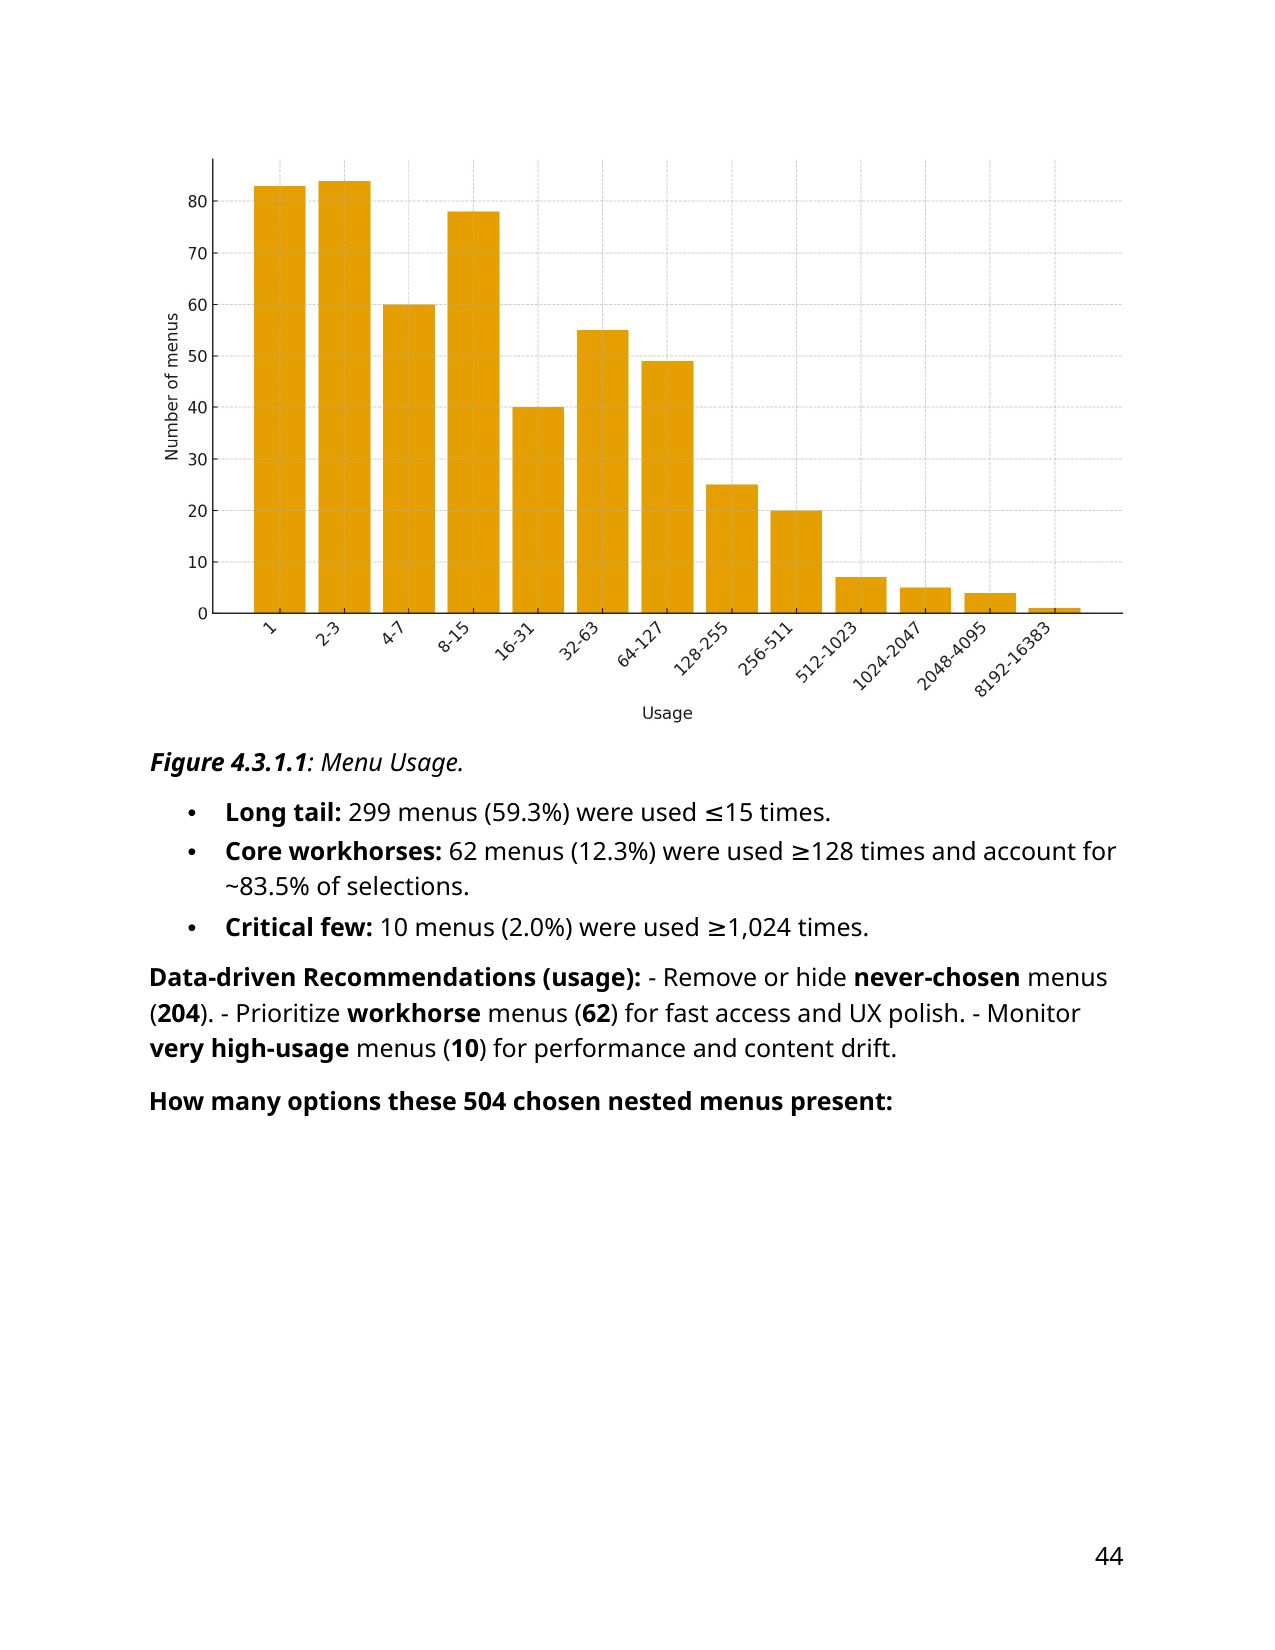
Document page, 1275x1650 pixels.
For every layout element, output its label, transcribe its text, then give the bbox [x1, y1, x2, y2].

list Critical few: 10 menus (2.0%) were used ≥1,024 times. [187, 910, 1125, 944]
text How many options these 504 chosen nested menus present: [148, 1083, 1127, 1118]
picture [155, 150, 1131, 732]
text Figure 4.3.1.1: Menu Usage. [150, 745, 1130, 779]
text Data-driven Recommendations (usage): - Remove or hide never-chosen menus (204). - Prioritize workhorse menus (62) for fast access and UX polish. - Monitor very high-usage menus (10) for performance and content drift. [148, 960, 1125, 1065]
list Long tail: 299 menus (59.3%) were used ≤15 times. [187, 795, 1125, 829]
list Core workhorses: 62 menus (12.3%) were used ≥128 times and account for ~83.5% of selections. [187, 833, 1125, 903]
